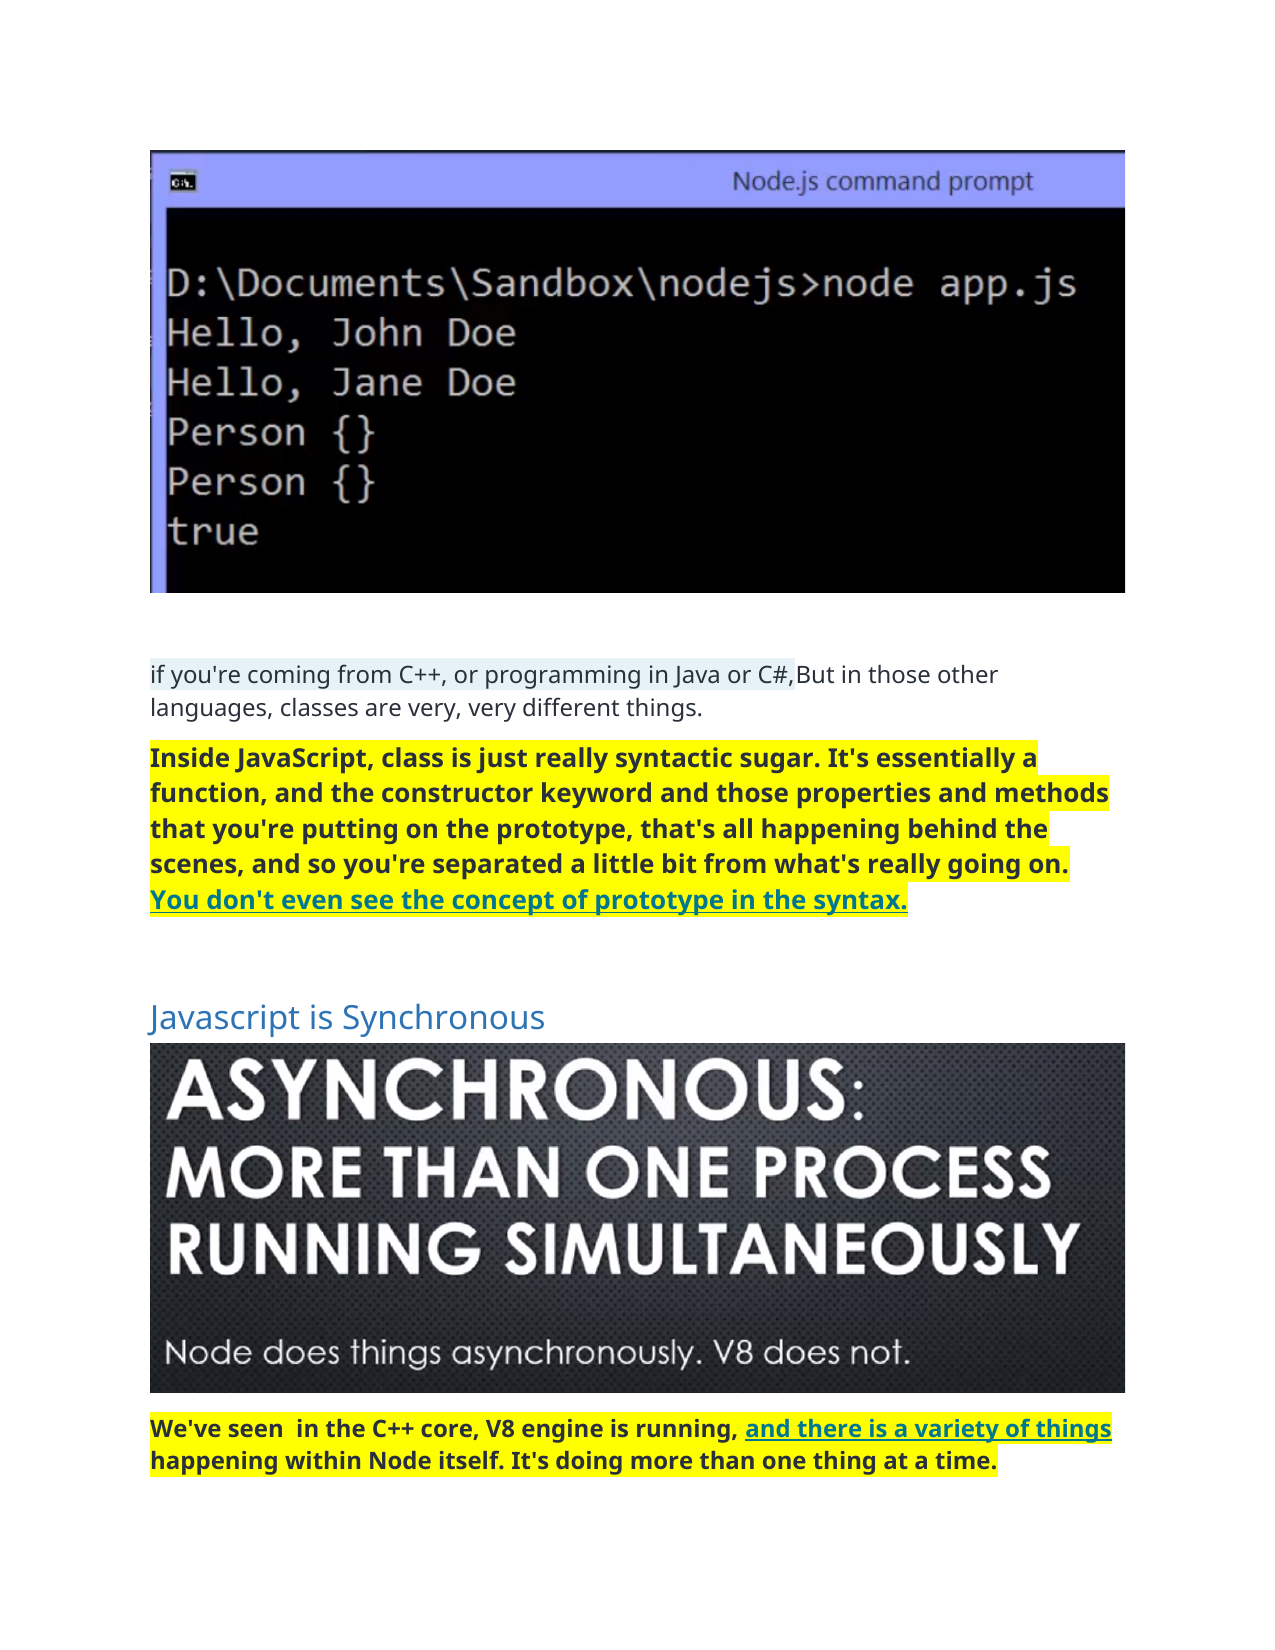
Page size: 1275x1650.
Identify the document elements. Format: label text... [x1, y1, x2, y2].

text Inside JavaScript, class is just really syntactic sugar. It's essentially a function, and the constructor keyword and those properties and methods that you're putting on the prototype, that's all happening behind the scenes, and so you're separated a little bit from what's really going on. You don't even see the concept of prototype in the syntax. [150, 739, 1125, 917]
picture [150, 150, 1125, 593]
subtitle Javascript is Synchronous [150, 994, 1125, 1039]
text if you're coming from C++, or programming in Java or C#,But in those other languages, classes are very, very different things. [150, 658, 1125, 723]
picture [150, 1043, 1125, 1393]
